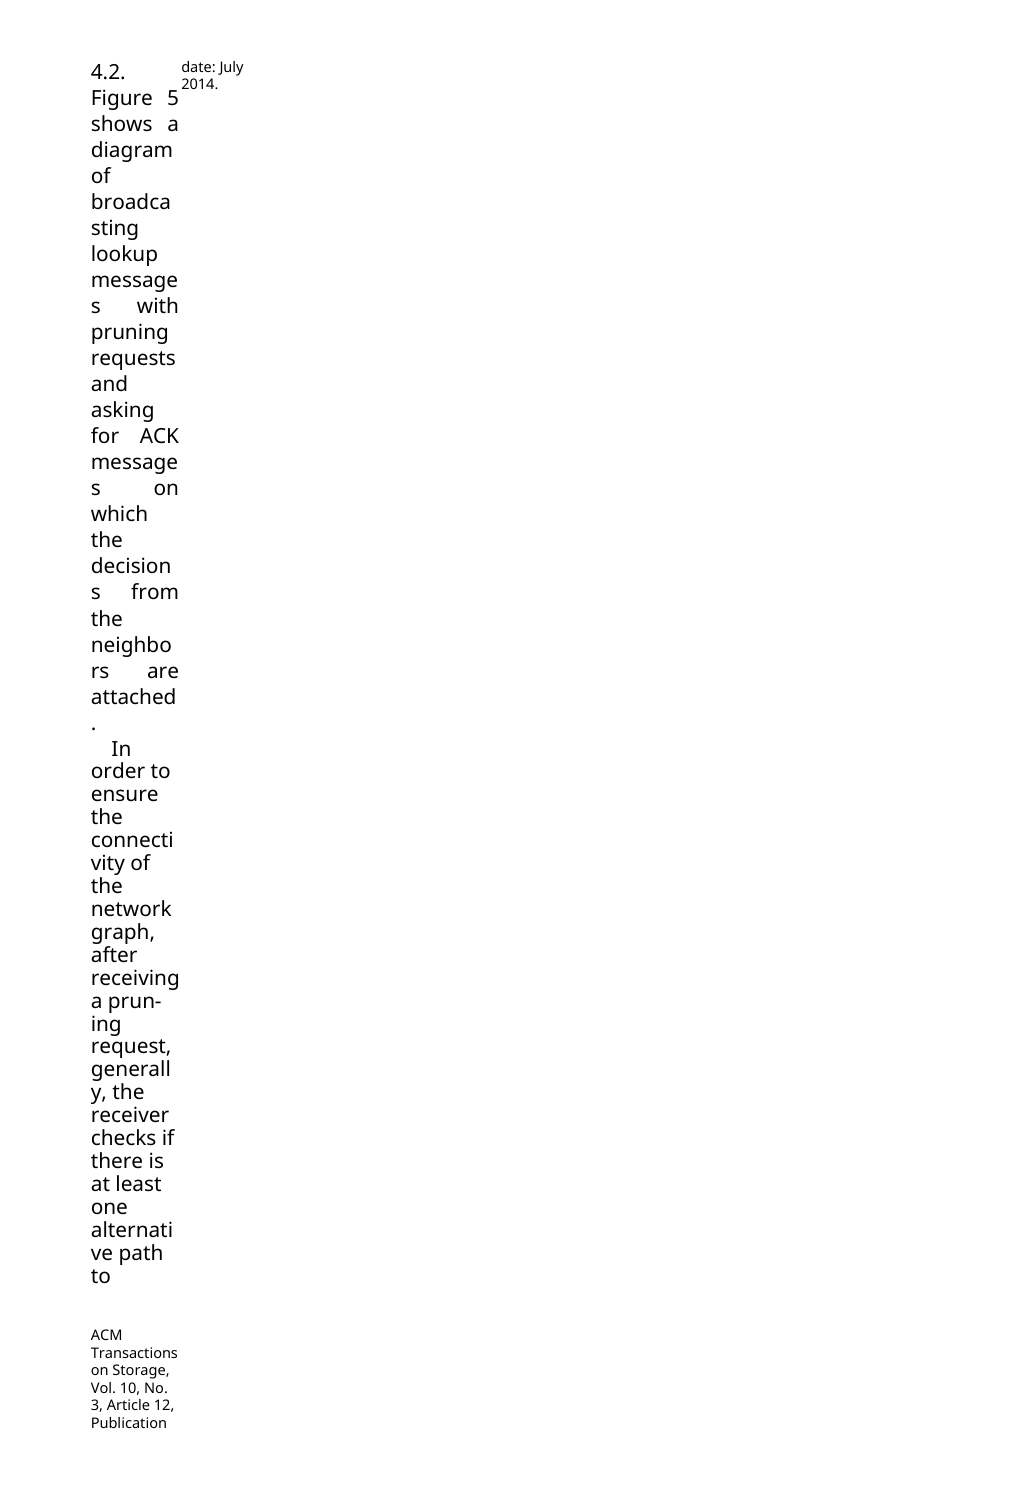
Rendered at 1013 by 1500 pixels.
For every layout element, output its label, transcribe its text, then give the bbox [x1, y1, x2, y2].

text In order to ensure the connectivity of the network graph, after receiving a prun-ing request, generally, the receiver checks if there is at least one alternative path to [91, 738, 181, 1288]
text ACM Transactions on Storage, Vol. 10, No. 3, Article 12, Publication date: July 2014. [91, 1327, 181, 1432]
